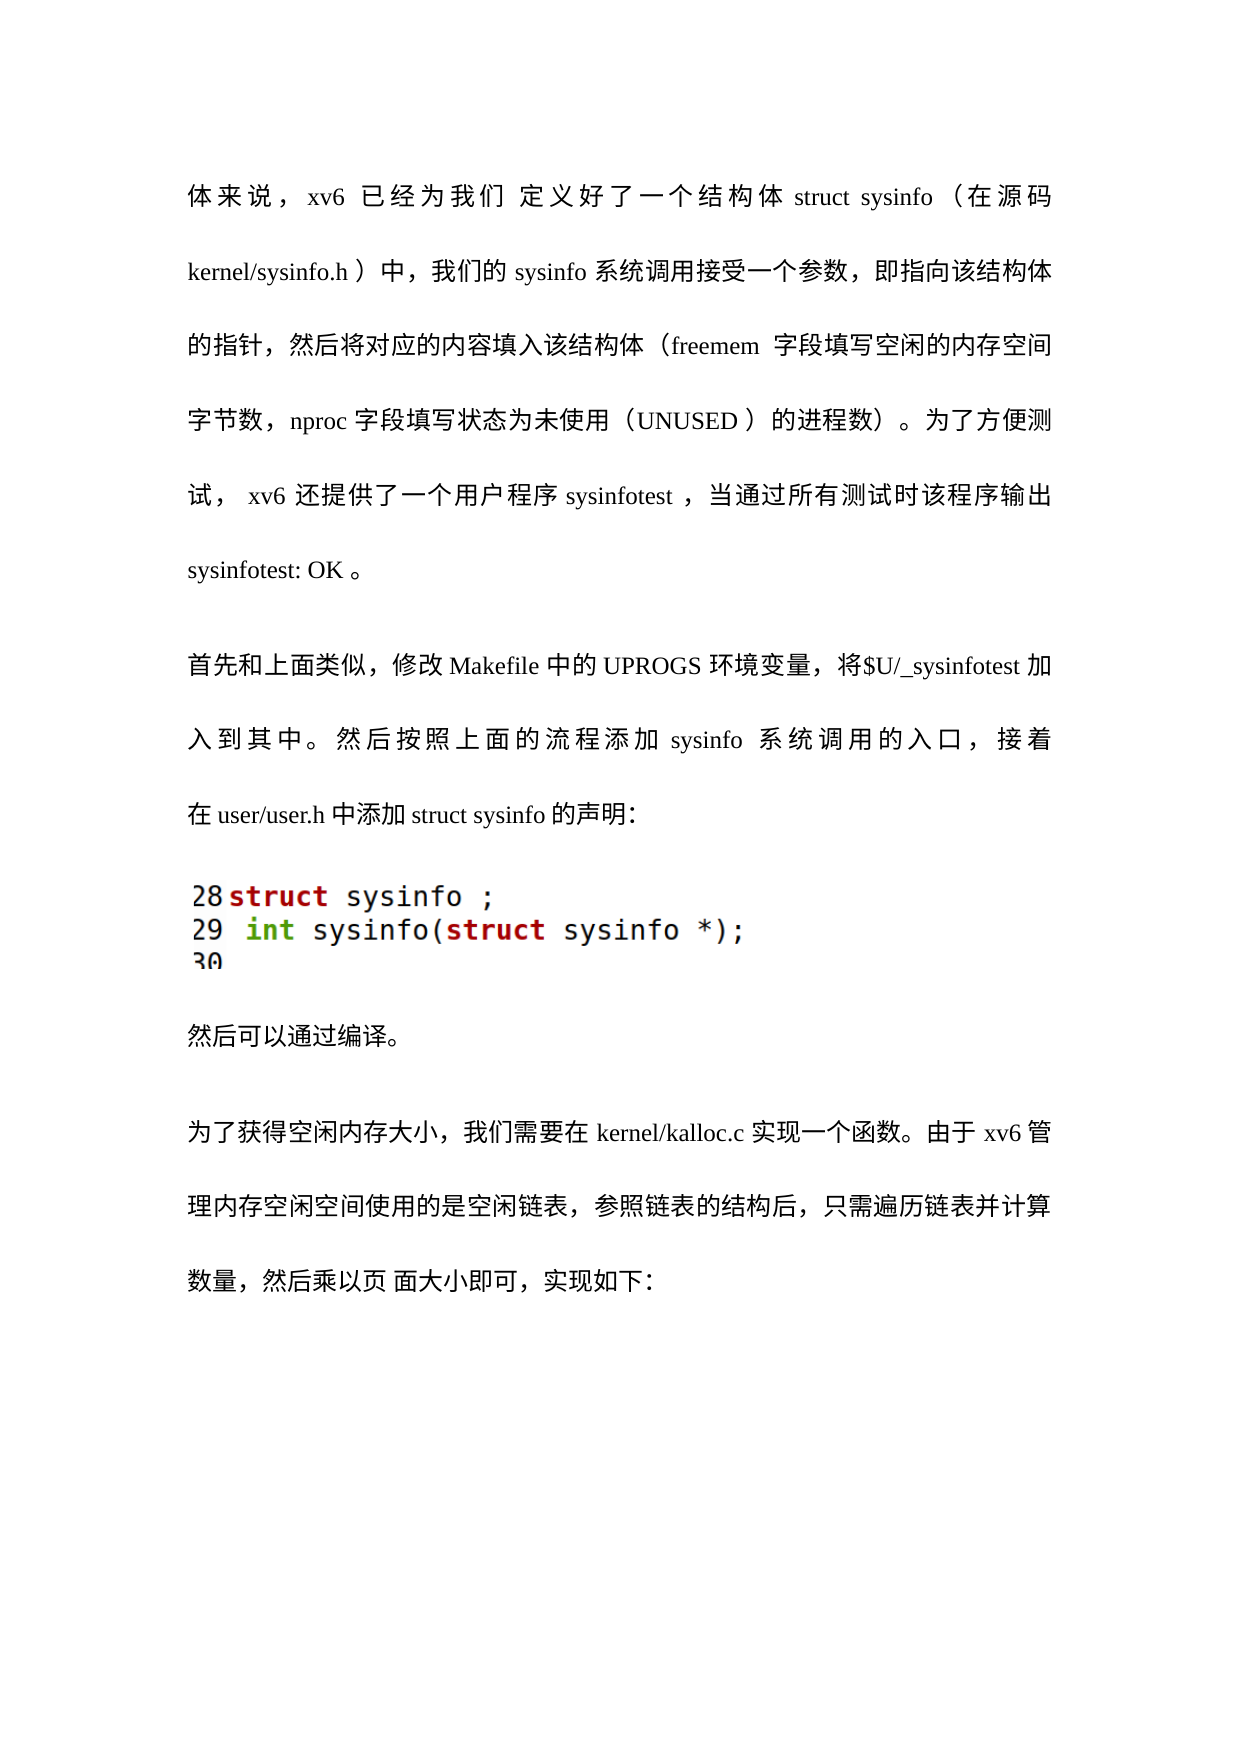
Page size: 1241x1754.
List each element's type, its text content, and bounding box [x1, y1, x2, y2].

text 为了获得空闲内存大小，我们需要在 kernel/kalloc.c 实现一个函数。由于 xv6 管理内存空闲空间使用的是空闲链表，参照链表的结构后，只需遍历链表并计算数量，然后乘以页 面大小即可，实现如下： [187, 1098, 1053, 1312]
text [187, 162, 1053, 600]
picture [193, 880, 758, 969]
text 首先和上面类似，修改Makefile 中的UPROGS 环境变量，将$U/_sysinfotest 加入到其中。然后按照上面的流程添加sysinfo 系统调用的入口，接着在user/user.h 中添加struct sysinfo 的声明： [187, 631, 1053, 845]
text 然后可以通过编译。 [187, 1002, 1053, 1067]
